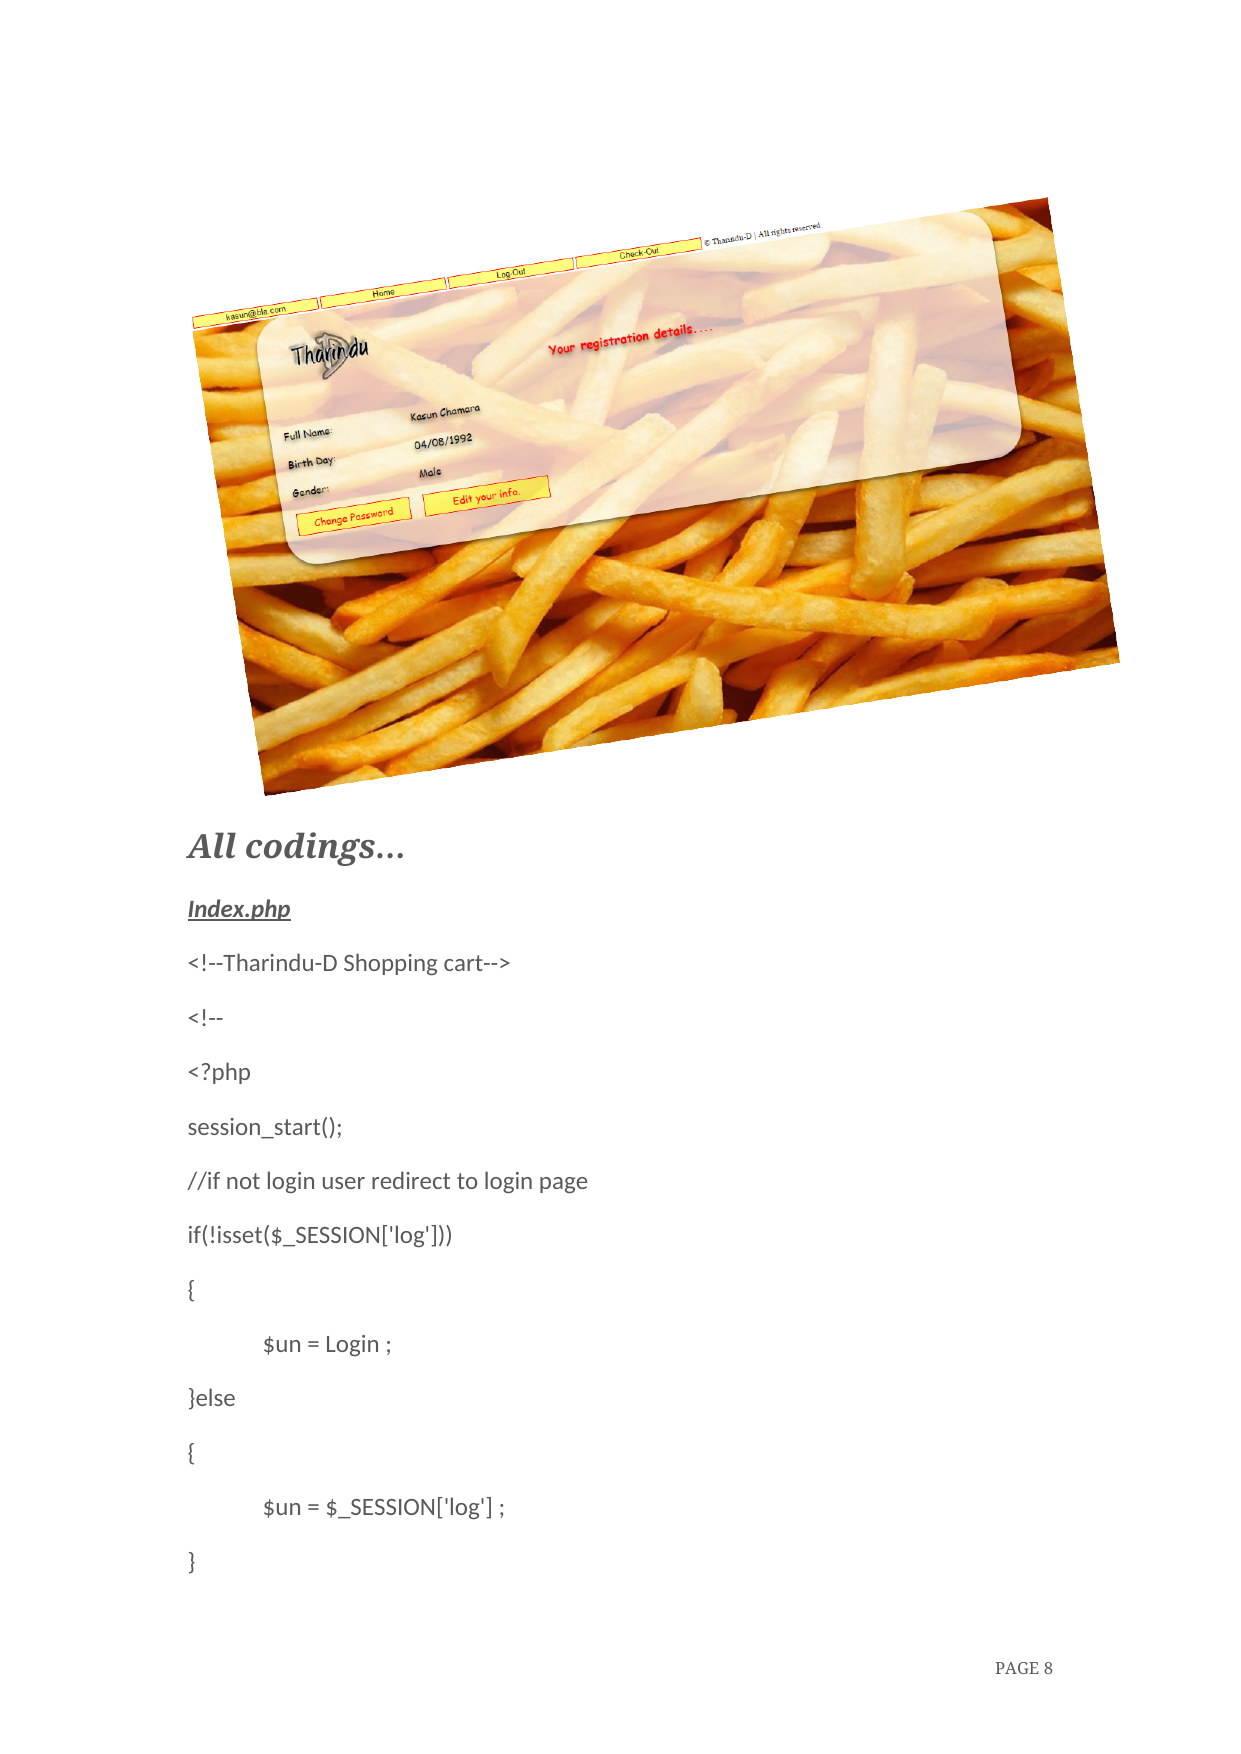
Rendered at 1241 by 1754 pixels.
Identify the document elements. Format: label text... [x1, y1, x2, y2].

text //if not login user redirect to login page [187, 1165, 1053, 1196]
text <?php [187, 1056, 1053, 1087]
text <!-- [187, 1002, 1053, 1032]
text if(!isset($_SESSION['log'])) [187, 1219, 1053, 1250]
text { [187, 1437, 1053, 1467]
picture [191, 182, 1119, 795]
text Index.php [187, 893, 1053, 924]
text All codings… [187, 822, 1053, 868]
text } [187, 1546, 1053, 1576]
text <!--Tharindu-D Shopping cart--> [187, 948, 1053, 978]
text }else [187, 1383, 1053, 1413]
text session_start(); [187, 1111, 1053, 1141]
text { [187, 1274, 1053, 1304]
text $un = $_SESSION['log'] ; [187, 1491, 1053, 1522]
text $un = Login ; [187, 1328, 1053, 1359]
